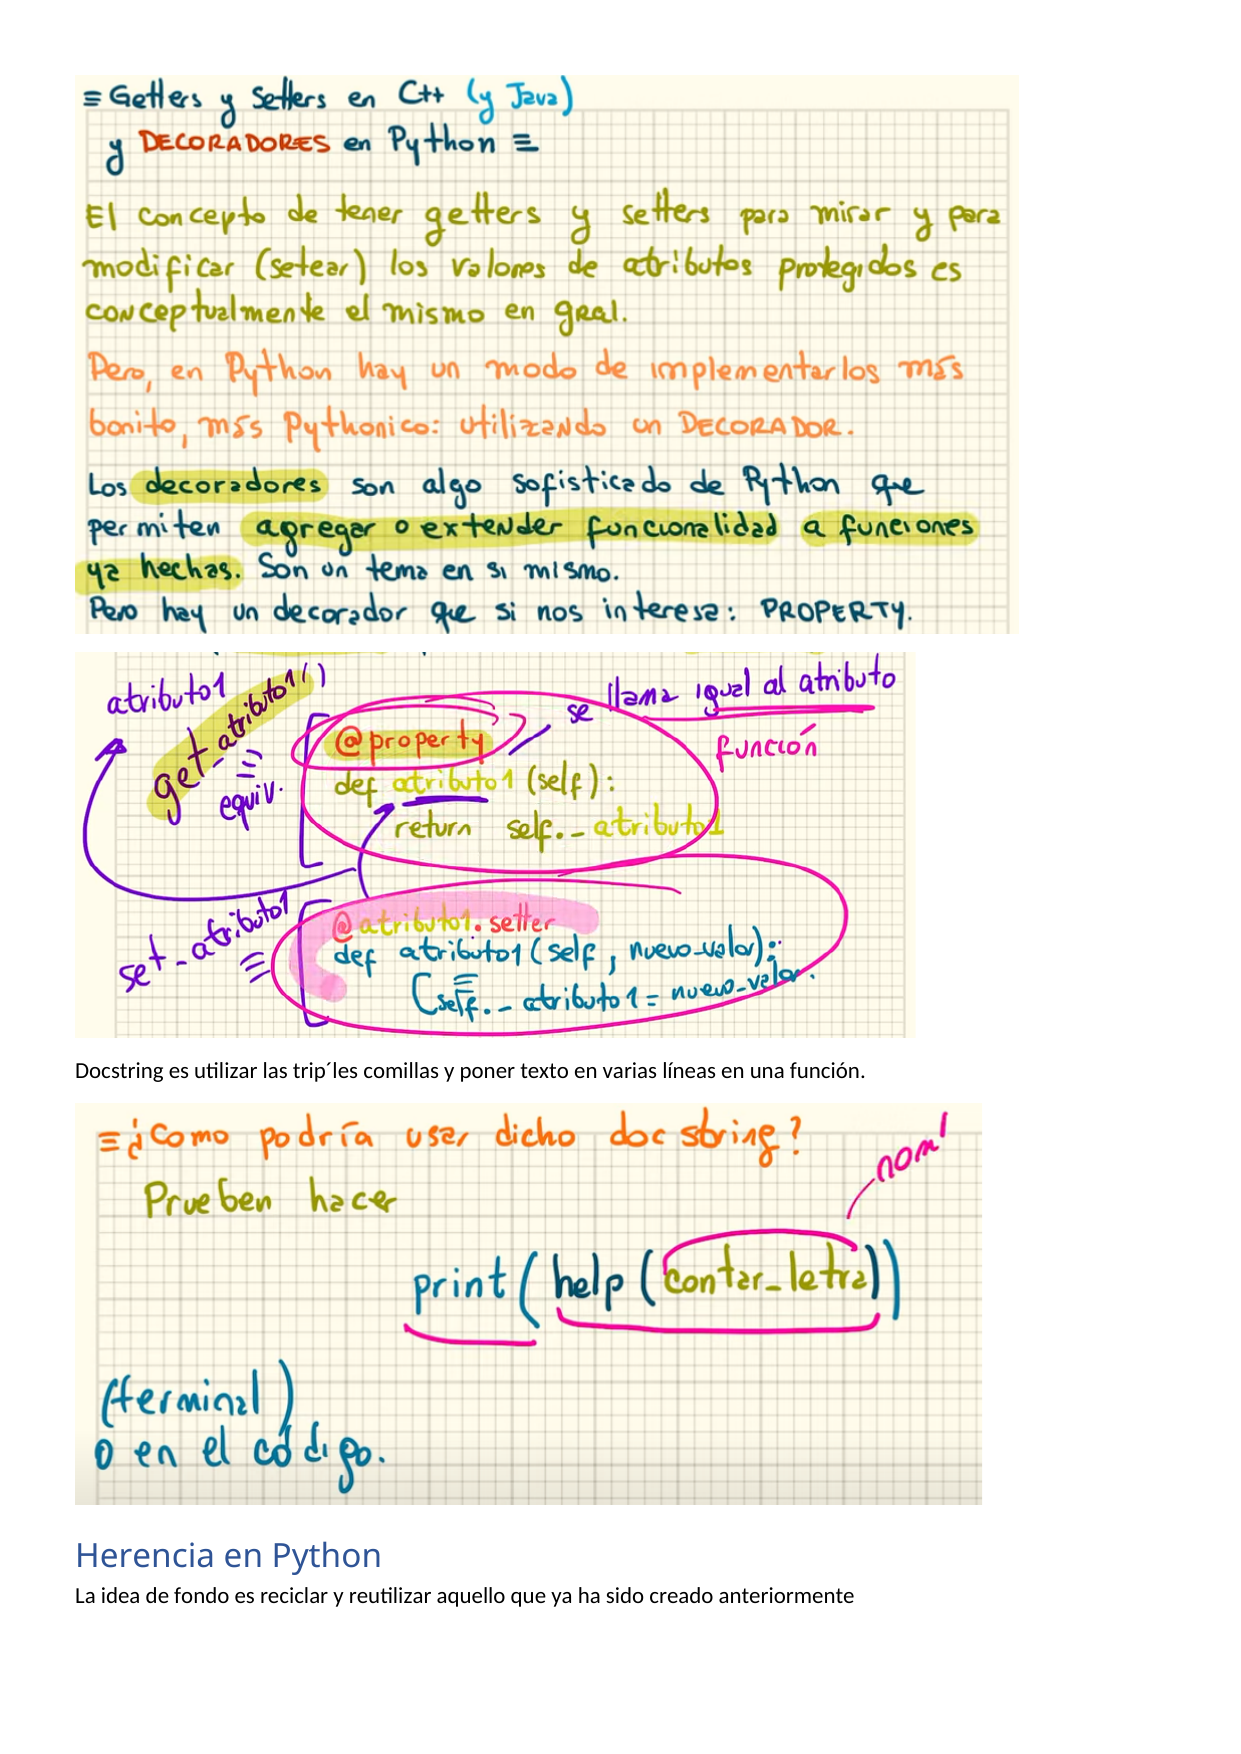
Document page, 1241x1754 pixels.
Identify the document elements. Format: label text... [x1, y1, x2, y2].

text La idea de fondo es reciclar y reutilizar aquello que ya ha sido creado anteriormente [75, 1581, 1165, 1609]
picture [75, 75, 1019, 634]
text Docstring es utilizar las trip´les comillas y poner texto en varias líneas en una función. [75, 1056, 1165, 1084]
picture [75, 1103, 983, 1505]
picture [75, 652, 916, 1038]
subtitle Herencia en Python [75, 1532, 1165, 1577]
